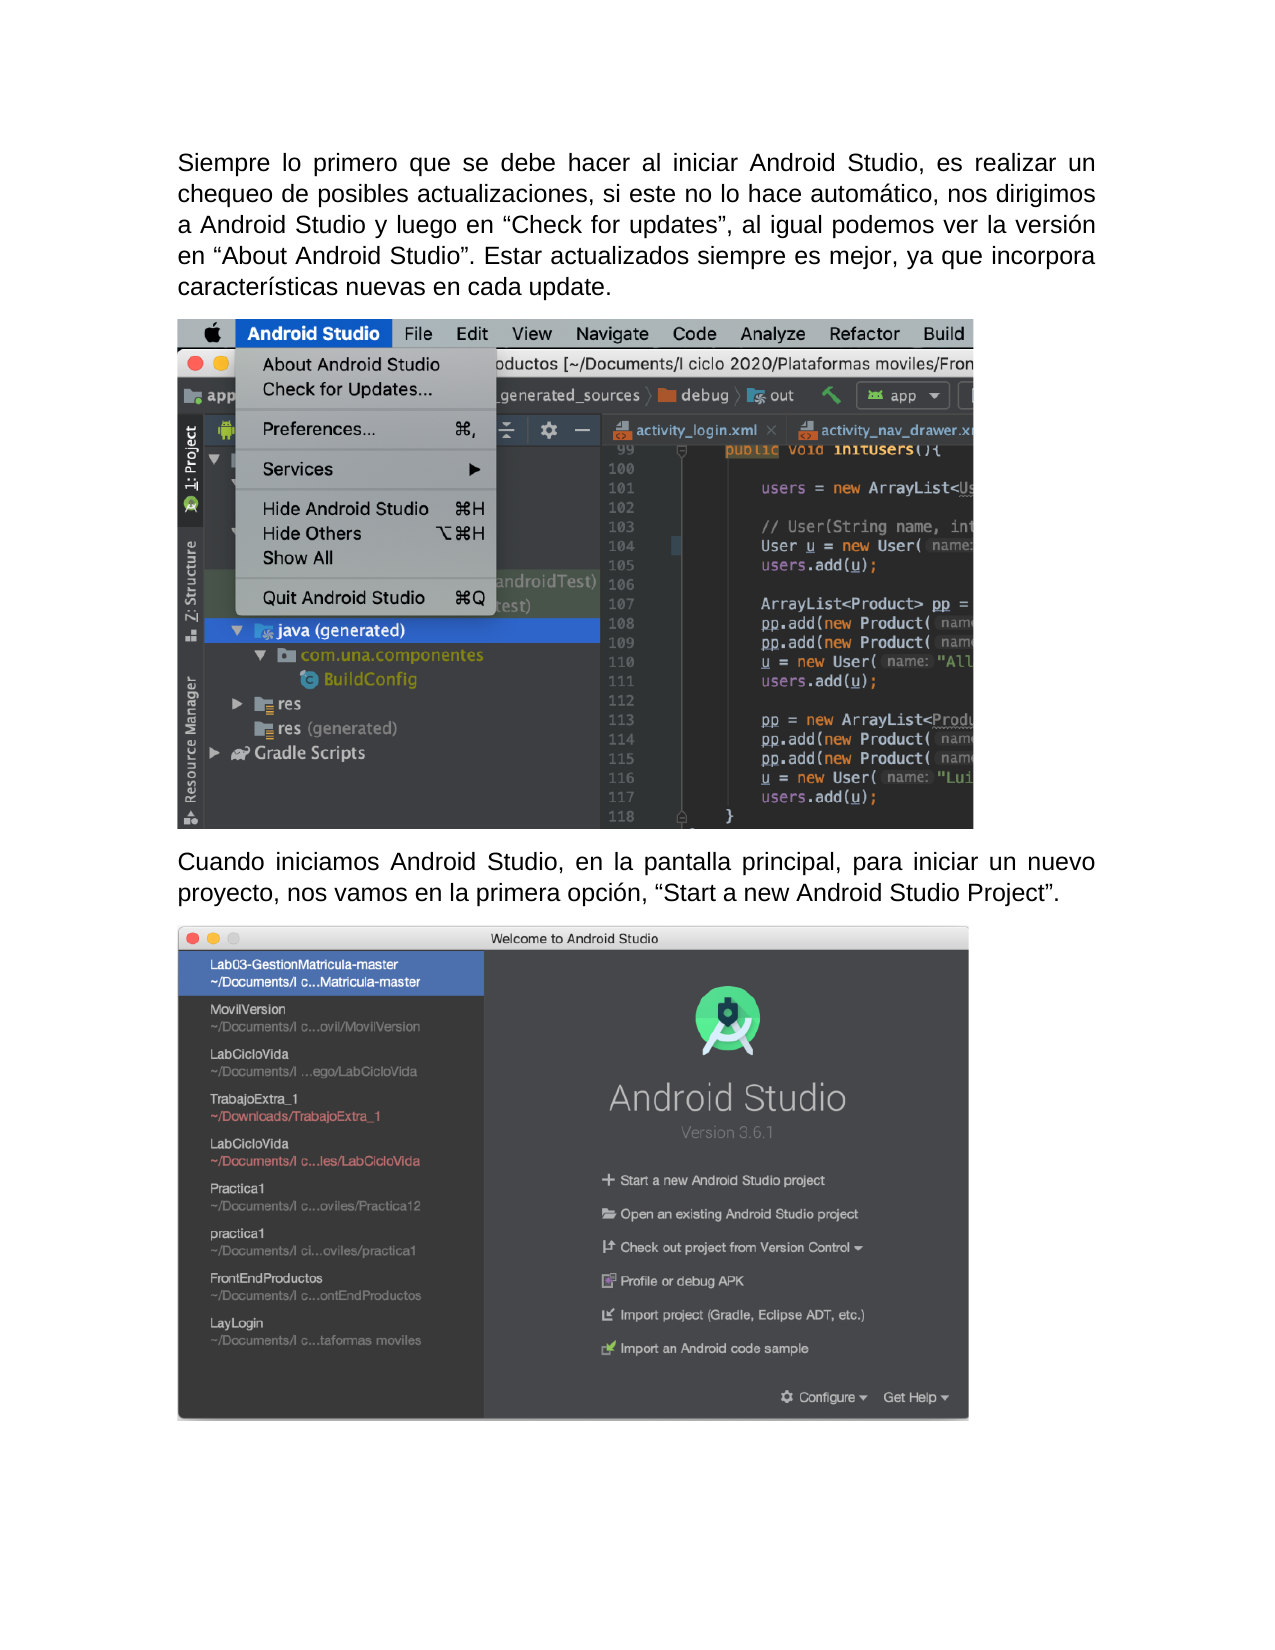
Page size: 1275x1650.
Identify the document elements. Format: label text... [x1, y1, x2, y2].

text Siempre lo primero que se debe hacer al iniciar Android Studio, es realizar un chequeo de posibles actualizaciones, si este no lo hace automático, nos dirigimos a Android Studio y luego en “Check for updates”, al igual podemos ver la versión en “About Android Studio”. Estar actualizados siempre es mejor, ya que incorpora características nuevas en cada update. [177, 148, 1098, 301]
picture [177, 319, 974, 829]
picture [177, 925, 969, 1421]
text Cuando iniciamos Android Studio, en la pantalla principal, para iniciar un nuevo proyecto, nos vamos en la primera opción, “Start a new Android Studio Project”. [177, 847, 1098, 907]
